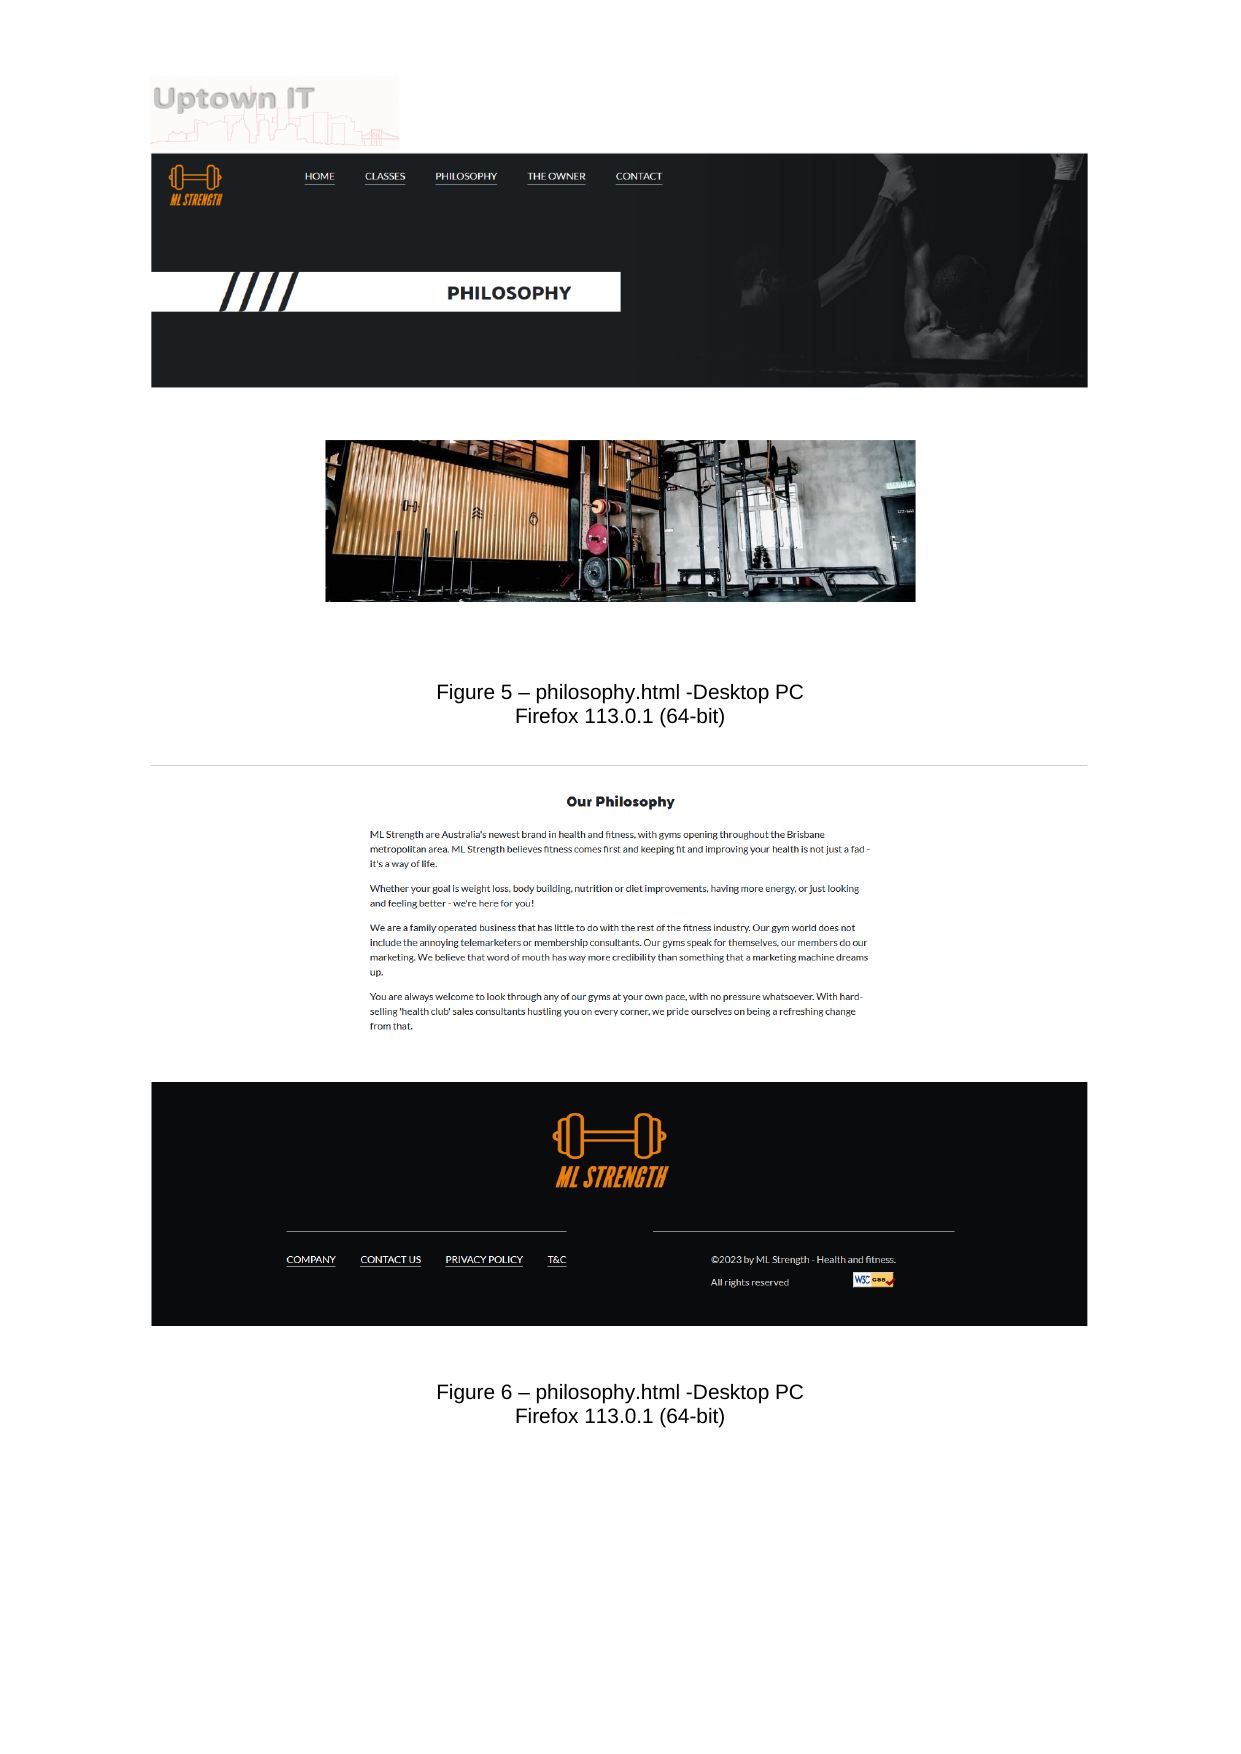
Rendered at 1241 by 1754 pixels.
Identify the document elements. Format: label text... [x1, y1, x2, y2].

text Firefox 113.0.1 (64-bit) [150, 1380, 1090, 1404]
picture [150, 73, 1087, 656]
text Firefox 113.0.1 (64-bit) [150, 679, 1090, 703]
picture [150, 765, 1087, 1325]
